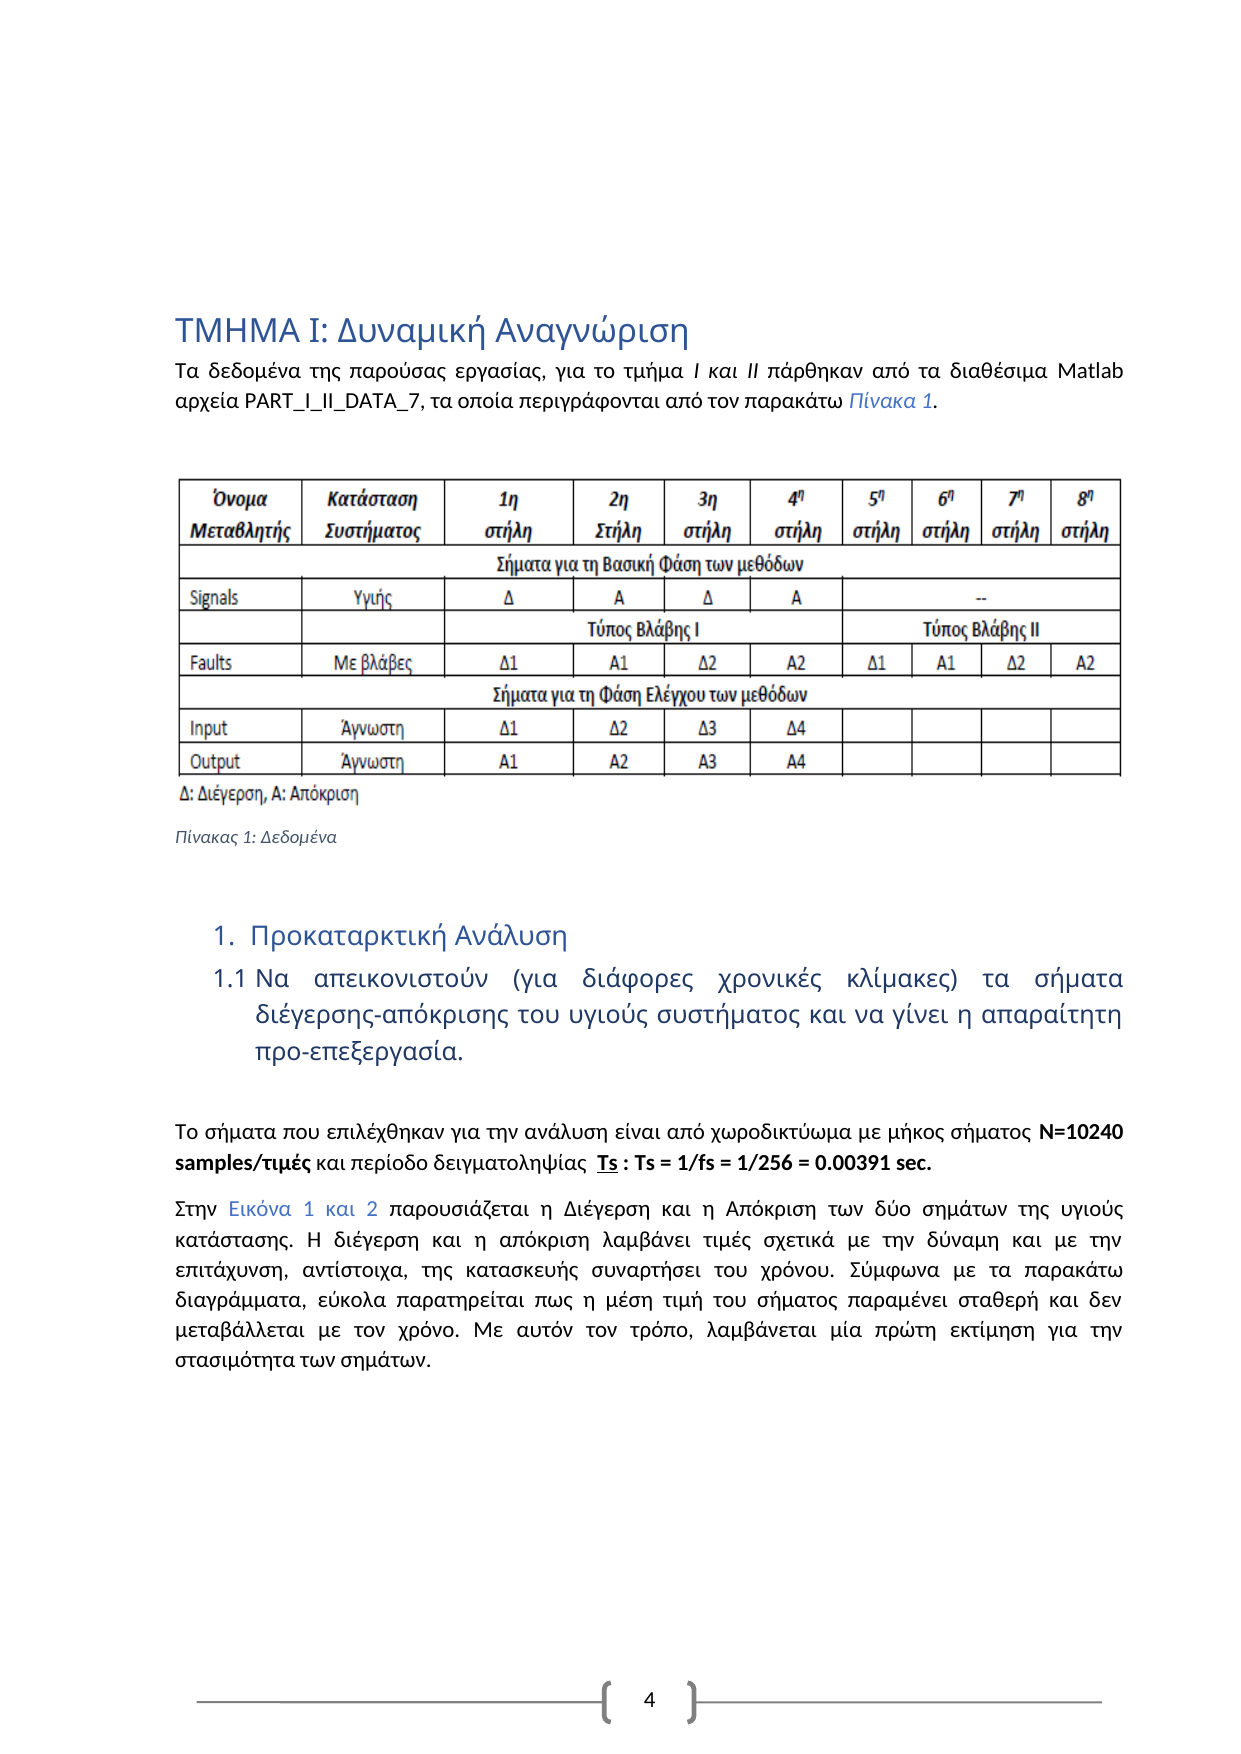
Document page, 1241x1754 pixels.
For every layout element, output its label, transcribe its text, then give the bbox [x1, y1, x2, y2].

text Το σήματα που επιλέχθηκαν για την ανάλυση είναι από χωροδικτύωμα με μήκος σήματος Ν=10240 samples/τιμές και περίοδο δειγματοληψίας Ts : Ts = 1/fs = 1/256 = 0.00391 sec. [175, 1117, 1123, 1176]
picture [175, 477, 1125, 807]
text Τα δεδομένα της παρούσας εργασίας, για το τμήμα I και II πάρθηκαν από τα διαθέσιμα Matlab αρχεία PART_I_II_DATA_7, τα οποία περιγράφονται από τον παρακάτω Πίνακα 1. [175, 356, 1123, 414]
text Στην Εικόνα 1 και 2 παρουσιάζεται η Διέγερση και η Απόκριση των δύο σημάτων της υγιούς κατάστασης. Η διέγερση και η απόκριση λαμβάνει τιμές σχετικά με την δύναμη και με την επιτάχυνση, αντίστοιχα, της κατασκευής συναρτήσει του χρόνου. Σύμφωνα με τα παρακάτω διαγράμματα, εύκολα παρατηρείται πως η μέση τιμή του σήματος παραμένει σταθερή και δεν μεταβάλλεται με τον χρόνο. Με αυτόν τον τρόπο, λαμβάνεται μία πρώτη εκτίμηση για την στασιμότητα των σημάτων. [175, 1194, 1123, 1373]
subtitle Προκαταρκτική Ανάλυση [212, 916, 1123, 953]
subtitle ΤΜΗΜΑ I: Δυναμική Αναγνώριση [175, 307, 1123, 353]
subtitle Να απεικονιστούν (για διάφορες χρονικές κλίμακες) τα σήματα διέγερσης-απόκρισης του υγιούς συστήματος και να γίνει η απαραίτητη προ-επεξεργασία. [212, 960, 1123, 1068]
